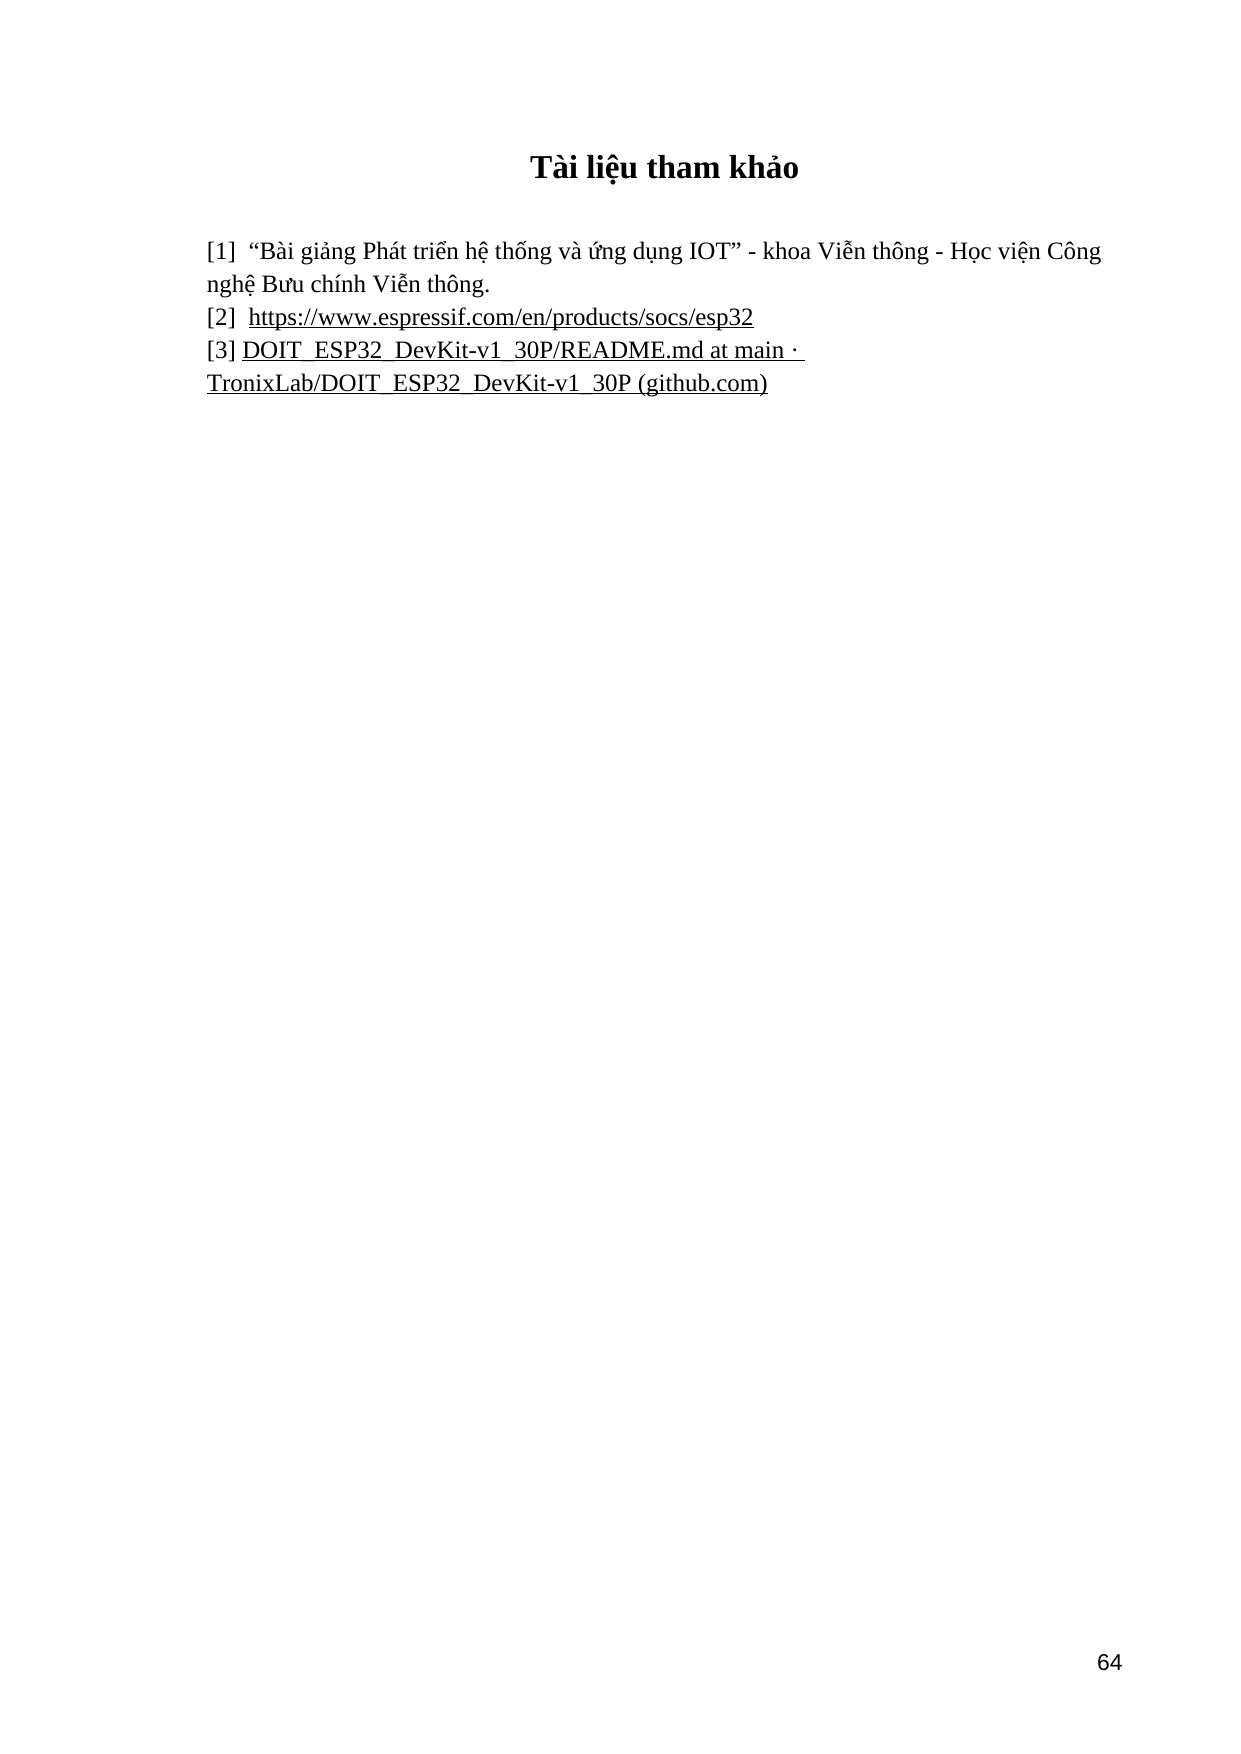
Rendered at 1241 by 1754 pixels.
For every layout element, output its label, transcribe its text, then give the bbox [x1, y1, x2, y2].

text [1] “Bài giảng Phát triển hệ thống và ứng dụng IOT” - khoa Viễn thông - Học viện Công nghệ Bưu chính Viễn thông. [207, 236, 1122, 297]
text [2] https://www.espressif.com/en/products/socs/esp32 [207, 302, 1122, 331]
text Tài liệu tham khảo [207, 148, 1122, 186]
text [3] DOIT_ESP32_DevKit-v1_30P/README.md at main · TronixLab/DOIT_ESP32_DevKit-v1_30P (github.com) [207, 335, 1122, 397]
